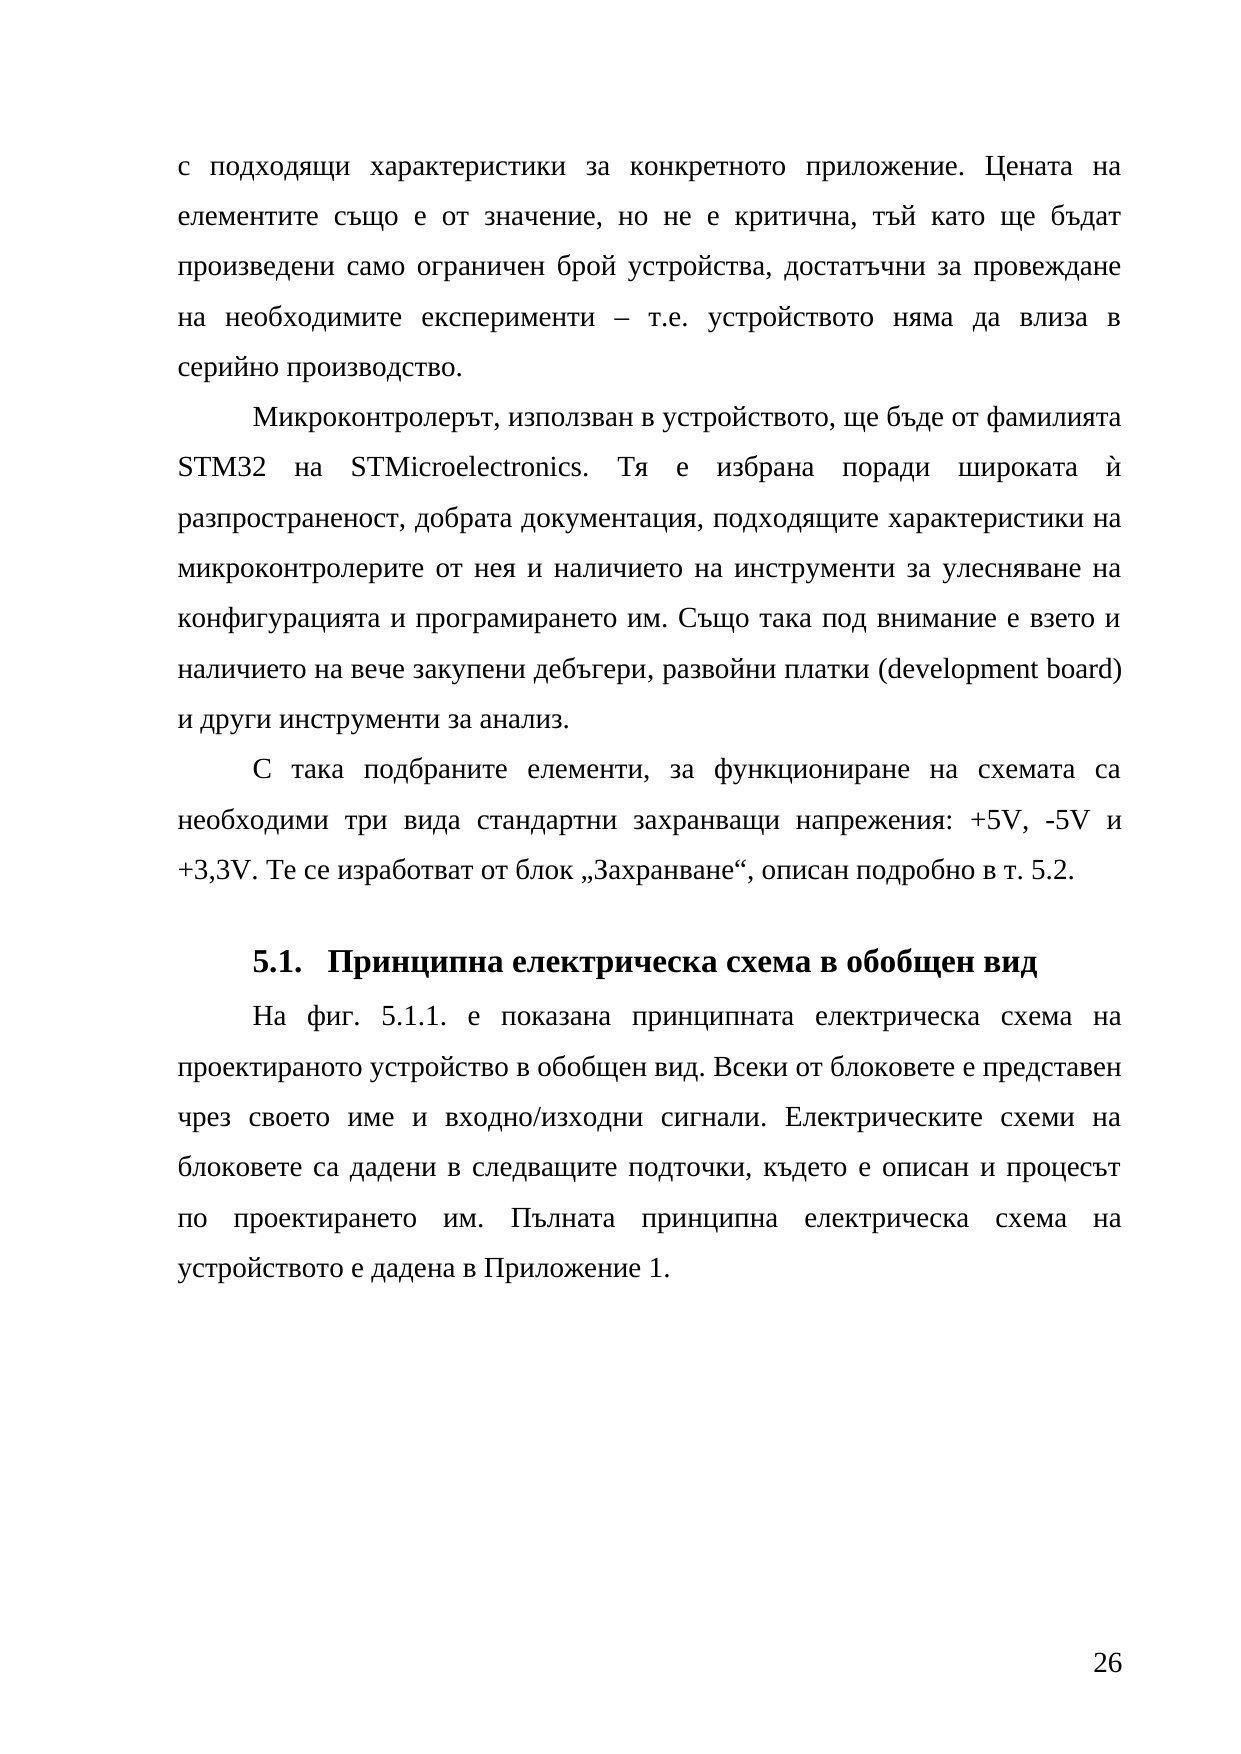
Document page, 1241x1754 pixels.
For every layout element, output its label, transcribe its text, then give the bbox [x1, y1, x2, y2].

text На фиг. 5.1.1. е показана принципната електрическа схема на проектираното устройство в обобщен вид. Всеки от блоковете е представен чрез своето име и входно/изходни сигнали. Електрическите схеми на блоковете са дадени в следващите подточки, където е описан и процесът по проектирането им. Пълната принципна електрическа схема на устройството е дадена в Приложение 1. [177, 998, 1122, 1283]
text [177, 148, 1122, 382]
text Микроконтролерът, използван в устройството, ще бъде от фамилията STM32 на STMicroelectronics. Тя е избрана поради широката ѝ разпространеност, добрата документация, подходящите характеристики на микроконтролерите от нея и наличието на инструменти за улесняване на конфигурацията и програмирането им. Също така под внимание е взето и наличието на вече закупени дебъгери, развойни платки (development board) и други инструменти за анализ. [177, 399, 1122, 735]
subtitle Принципна електрическа схема в обобщен вид [215, 941, 1122, 979]
text С така подбраните елементи, за функциониране на схемата са необходими три вида стандартни захранващи напрежения: +5V, -5V и +3,3V. Те се изработват от блок „Захранване“, описан подробно в т. 5.2. [177, 751, 1122, 886]
